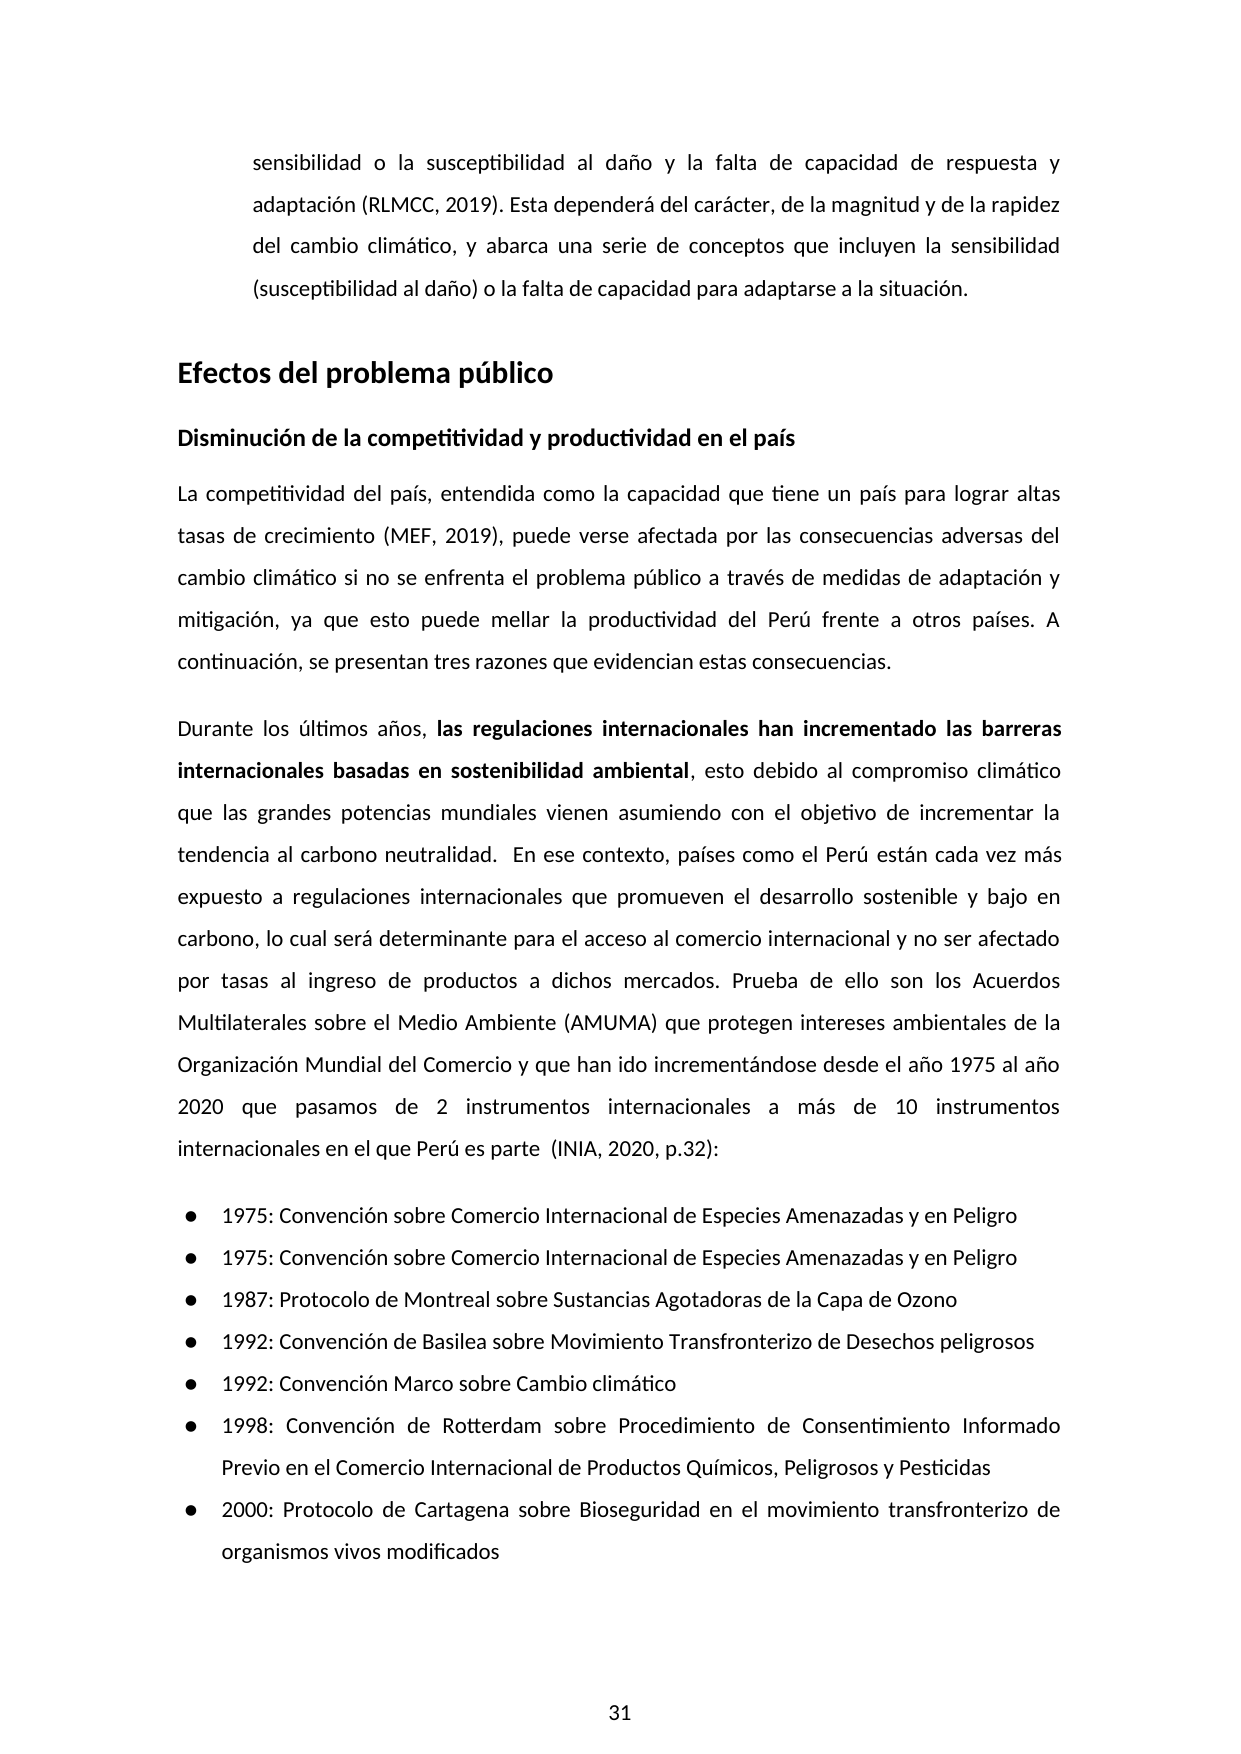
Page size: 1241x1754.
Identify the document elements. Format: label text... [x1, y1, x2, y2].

list 1975: Convención sobre Comercio Internacional de Especies Amenazadas y en Peligro [184, 1201, 1062, 1229]
list 2000: Protocolo de Cartagena sobre Bioseguridad en el movimiento transfronterizo de organismos vivos modificados [184, 1495, 1062, 1565]
text Durante los últimos años, las regulaciones internacionales han incrementado las barreras internacionales basadas en sostenibilidad ambiental, esto debido al compromiso climático que las grandes potencias mundiales vienen asumiendo con el objetivo de incrementar la tendencia al carbono neutralidad. En ese contexto, países como el Perú están cada vez más expuesto a regulaciones internacionales que promueven el desarrollo sostenible y bajo en carbono, lo cual será determinante para el acceso al comercio internacional y no ser afectado por tasas al ingreso de productos a dichos mercados. Prueba de ello son los Acuerdos Multilaterales sobre el Medio Ambiente (AMUMA) que protegen intereses ambientales de la Organización Mundial del Comercio y que han ido incrementándose desde el año 1975 al año 2020 que pasamos de 2 instrumentos internacionales a más de 10 instrumentos internacionales en el que Perú es parte (INIA, 2020, p.32): [177, 714, 1062, 1162]
list 1975: Convención sobre Comercio Internacional de Especies Amenazadas y en Peligro [184, 1243, 1062, 1271]
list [215, 148, 1062, 302]
list 1987: Protocolo de Montreal sobre Sustancias Agotadoras de la Capa de Ozono [184, 1285, 1062, 1313]
text La competitividad del país, entendida como la capacidad que tiene un país para lograr altas tasas de crecimiento (MEF, 2019), puede verse afectada por las consecuencias adversas del cambio climático si no se enfrenta el problema público a través de medidas de adaptación y mitigación, ya que esto puede mellar la productividad del Perú frente a otros países. A continuación, se presentan tres razones que evidencian estas consecuencias. [177, 479, 1062, 675]
subtitle Efectos del problema público [177, 353, 1062, 391]
list 1992: Convención Marco sobre Cambio climático [184, 1369, 1062, 1397]
subtitle Disminución de la competitividad y productividad en el país [177, 422, 1062, 453]
list 1998: Convención de Rotterdam sobre Procedimiento de Consentimiento Informado Previo en el Comercio Internacional de Productos Químicos, Peligrosos y Pesticidas [184, 1411, 1062, 1481]
list 1992: Convención de Basilea sobre Movimiento Transfronterizo de Desechos peligrosos [184, 1327, 1062, 1355]
